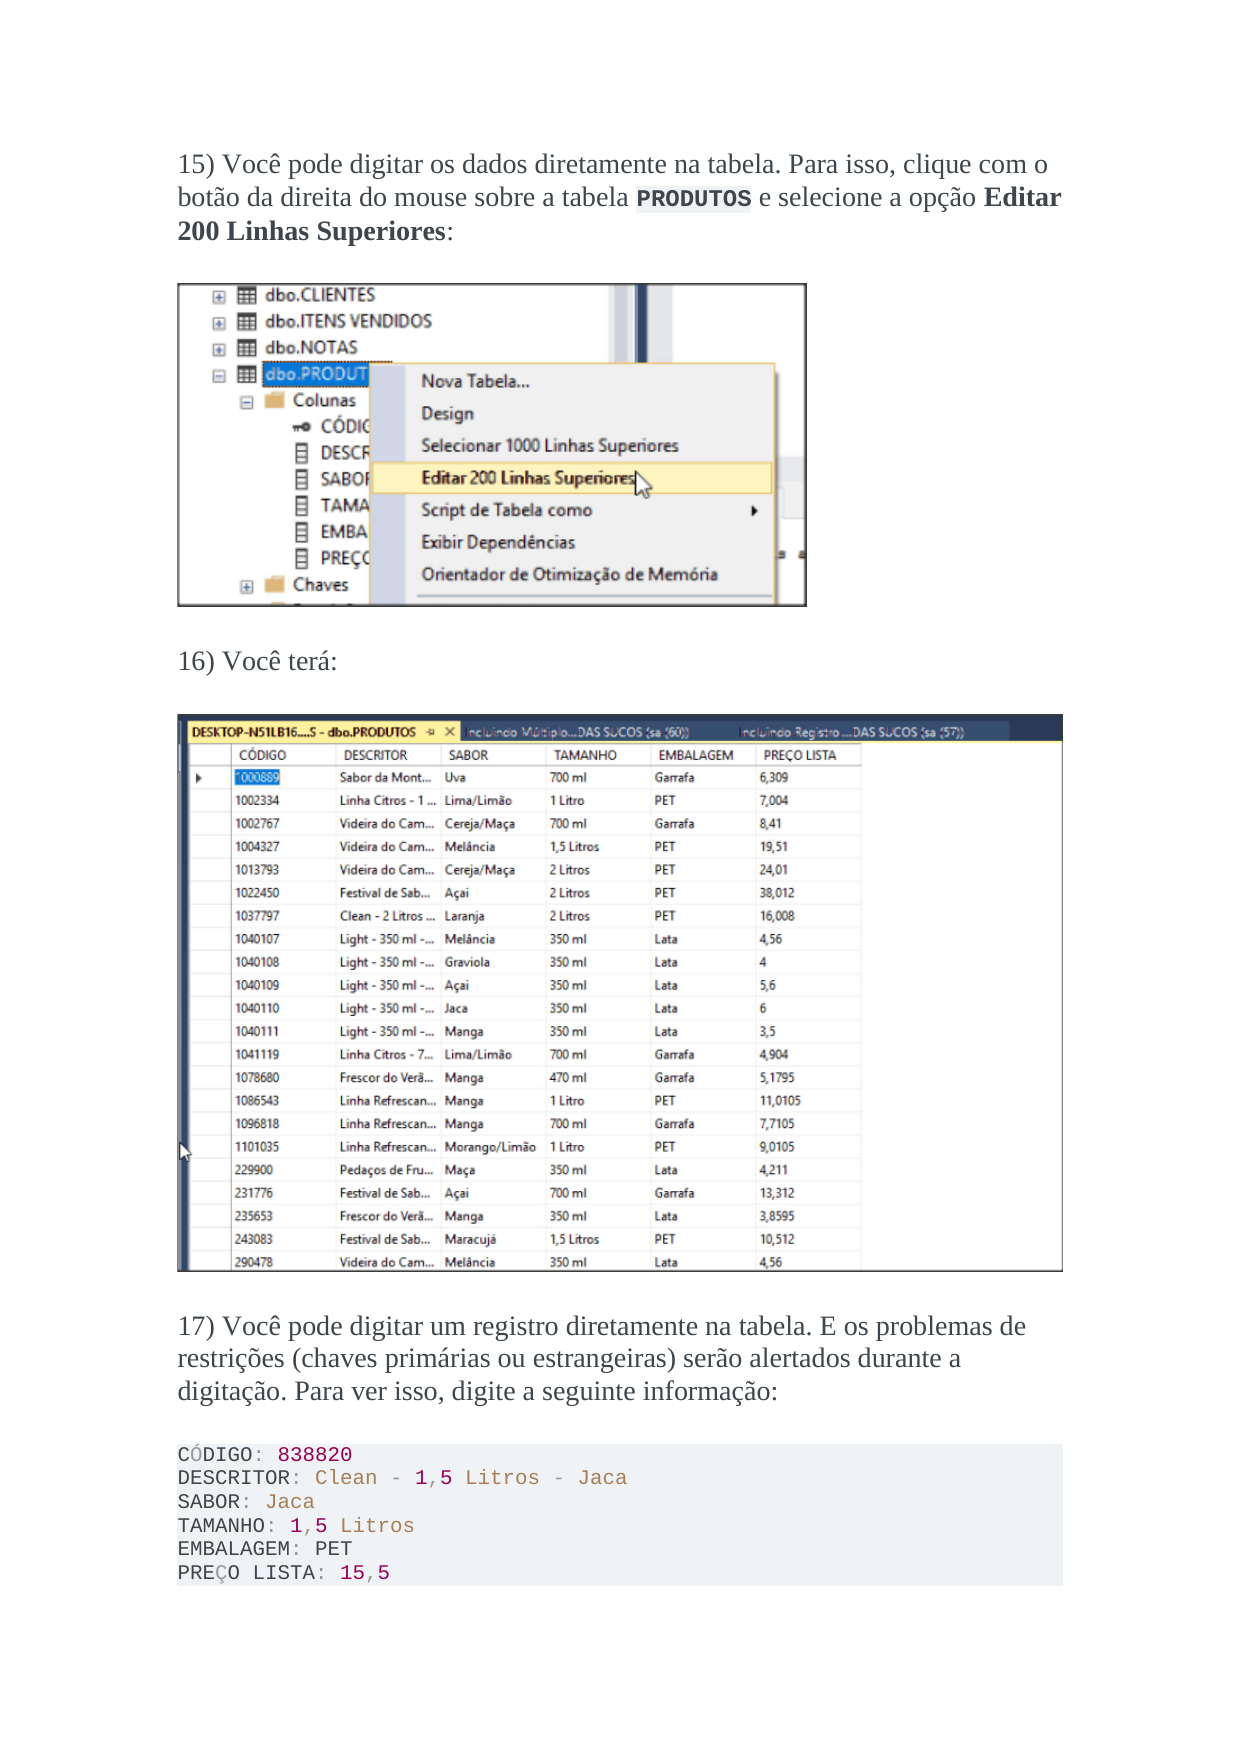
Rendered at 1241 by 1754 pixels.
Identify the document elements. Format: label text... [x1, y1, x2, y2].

text 16) Você terá: [177, 644, 1063, 677]
text PREÇO LISTA: 15,5 [177, 1562, 1063, 1586]
text 17) Você pode digitar um registro diretamente na tabela. E os problemas de restrições (chaves primárias ou estrangeiras) serão alertados durante a digitação. Para ver isso, digite a seguinte informação: [177, 1309, 1063, 1406]
picture [177, 283, 807, 607]
picture [177, 714, 1063, 1272]
text EMBALAGEM: PET [177, 1538, 1063, 1562]
text CÓDIGO: 838820 [177, 1444, 1063, 1467]
text DESCRITOR: Clean - 1,5 Litros - Jaca [177, 1467, 1063, 1491]
text TAMANHO: 1,5 Litros [177, 1515, 1063, 1538]
text 15) Você pode digitar os dados diretamente na tabela. Para isso, clique com o botão da direita do mouse sobre a tabela PRODUTOS e selecione a opção Editar 200 Linhas Superiores: [177, 148, 1063, 246]
text SABOR: Jaca [177, 1491, 1063, 1515]
